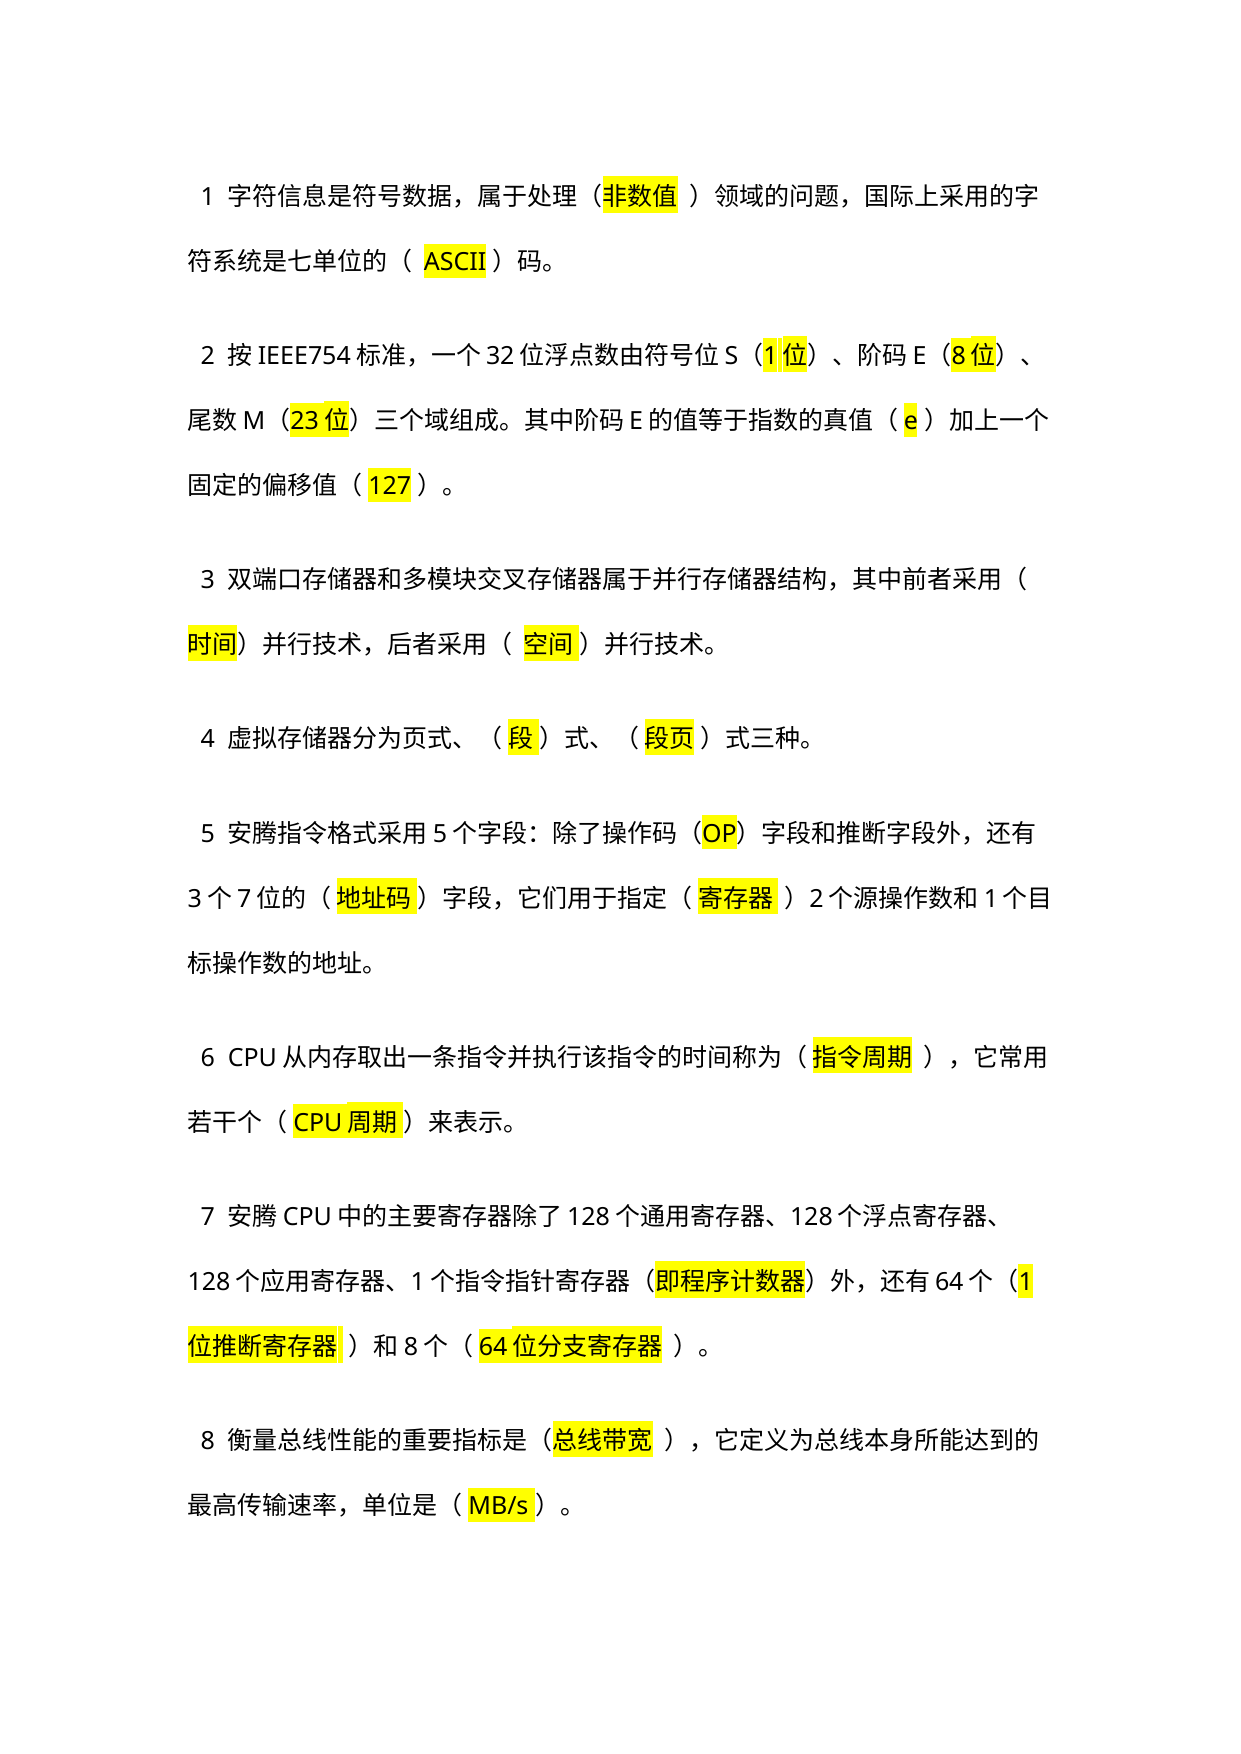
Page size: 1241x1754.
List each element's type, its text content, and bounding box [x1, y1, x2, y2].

text 8 衡量总线性能的重要指标是（总线带宽 ），它定义为总线本身所能达到的最高传输速率，单位是（ MB/s ）。 [187, 1406, 1053, 1536]
text 7 安腾CPU中的主要寄存器除了128个通用寄存器、128个浮点寄存器、128个应用寄存器、1个指令指针寄存器（即程序计数器）外，还有64个（1位推断寄存器 ）和8个（ 64位分支寄存器 ）。 [187, 1182, 1053, 1377]
text 2 按IEEE754标准，一个32位浮点数由符号位S（1位）、阶码E（8位）、尾数M（23位）三个域组成。其中阶码E的值等于指数的真值（ e ）加上一个固定的偏移值（ 127 ）。 [187, 321, 1053, 516]
text 5 安腾指令格式采用5个字段：除了操作码（OP）字段和推断字段外，还有3个7位的（ 地址码 ）字段，它们用于指定（ 寄存器 ）2个源操作数和1个目标操作数的地址。 [187, 799, 1053, 994]
text 1 字符信息是符号数据，属于处理（非数值 ）领域的问题，国际上采用的字符系统是七单位的（ ASCII ）码。 [187, 162, 1053, 292]
text 4 虚拟存储器分为页式、（ 段 ）式、（ 段页 ）式三种。 [187, 704, 1053, 769]
text 6 CPU从内存取出一条指令并执行该指令的时间称为（ 指令周期 ），它常用若干个（ CPU周期 ）来表示。 [187, 1023, 1053, 1153]
text 3 双端口存储器和多模块交叉存储器属于并行存储器结构，其中前者采用（ 时间）并行技术，后者采用（ 空间 ）并行技术。 [187, 545, 1053, 675]
